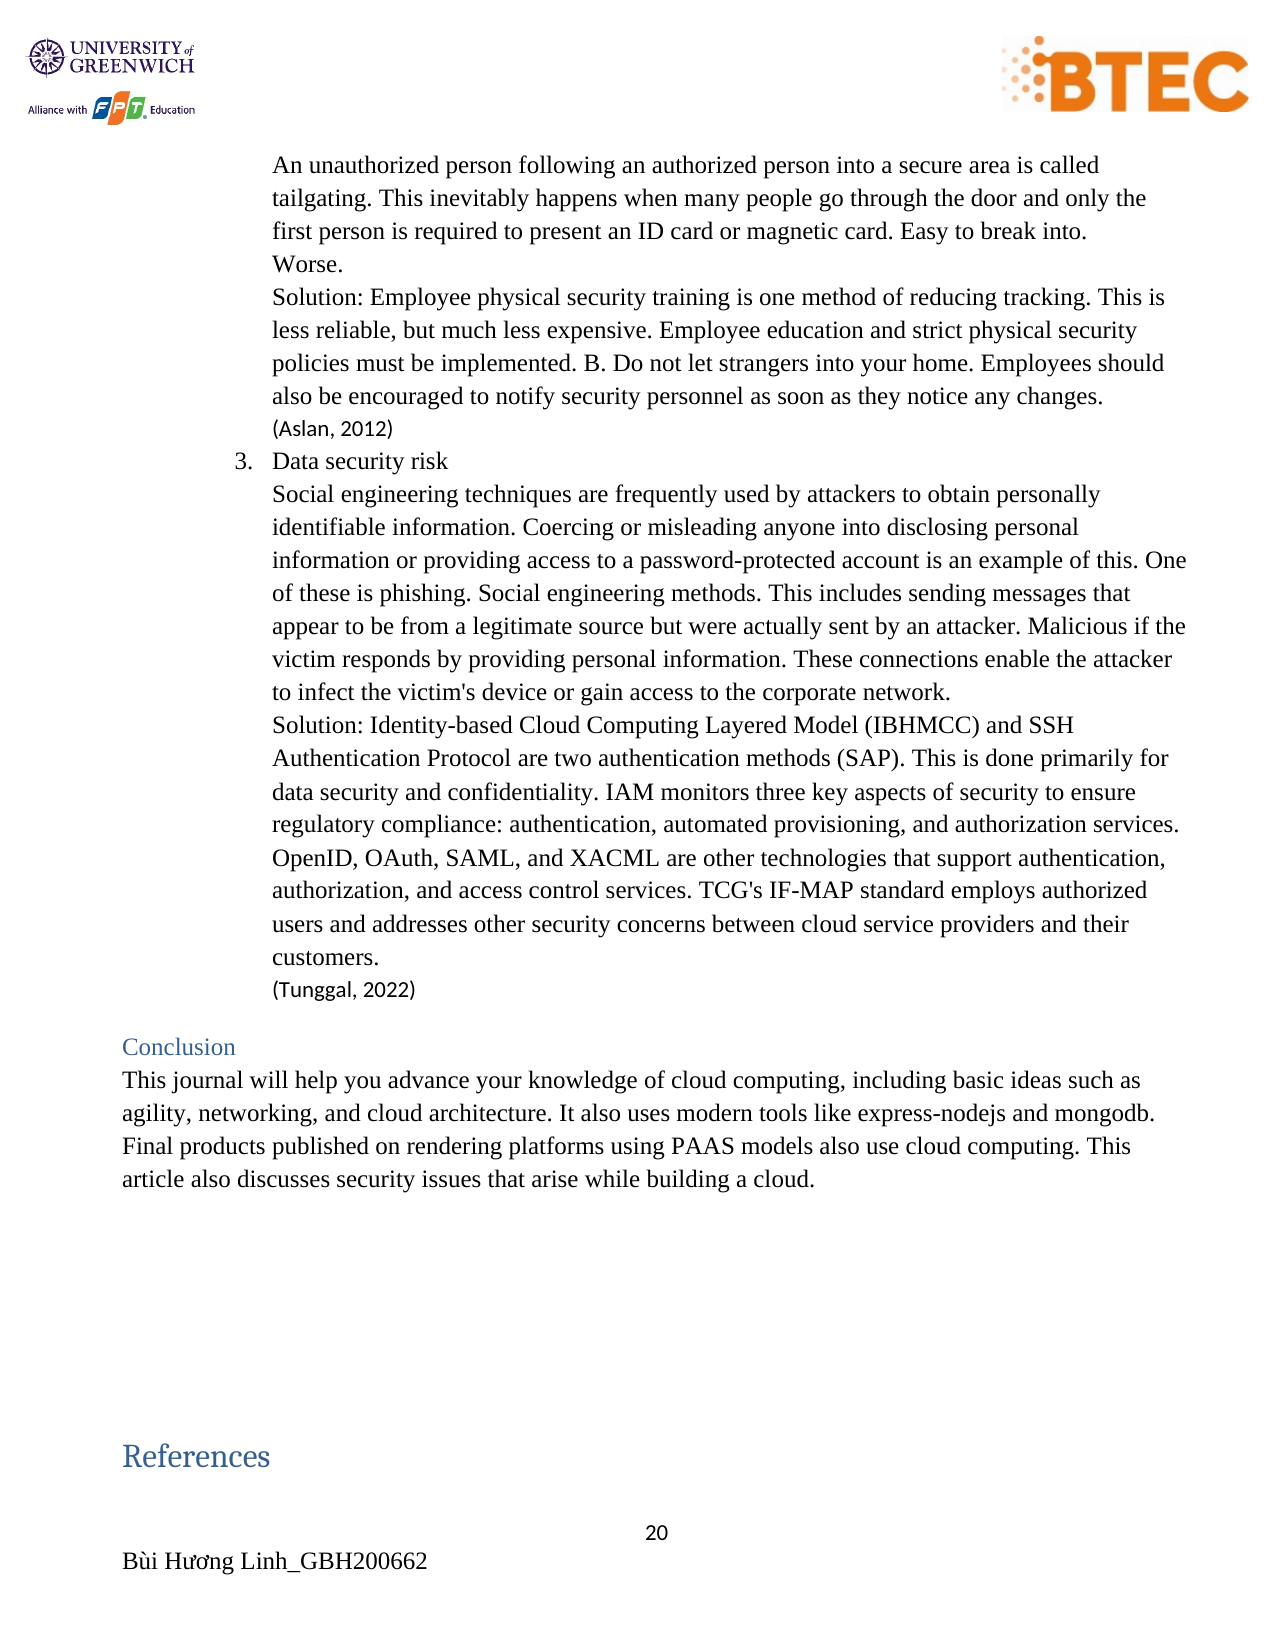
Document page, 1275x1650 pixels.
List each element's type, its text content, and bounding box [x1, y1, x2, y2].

subtitle Conclusion [122, 1032, 1191, 1061]
list Solution: Employee physical security training is one method of reducing tracking. This is less reliable, but much less expensive. Employee education and strict physical security policies must be implemented. B. Do not let strangers into your home. Employees should also be encouraged to notify security personnel as soon as they notice any changes. [272, 282, 1191, 410]
list Data security risk [234, 446, 1191, 475]
list Solution: Identity-based Cloud Computing Layered Model (IBHMCC) and SSH Authentication Protocol are two authentication methods (SAP). This is done primarily for data security and confidentiality. IAM monitors three key aspects of security to ensure regulatory compliance: authentication, automated provisioning, and authorization services. OpenID, OAuth, SAML, and XACML are other technologies that support authentication, authorization, and access control services. TCG's IF-MAP standard employs authorized users and addresses other security concerns between cloud service providers and their customers. [272, 711, 1191, 970]
text This journal will help you advance your knowledge of cloud computing, including basic ideas such as agility, networking, and cloud architecture. It also uses modern tools like express-nodejs and mongodb. Final products published on rendering platforms using PAAS models also use cloud computing. This article also discusses security issues that arise while building a cloud. [122, 1065, 1191, 1193]
picture [14, 25, 207, 136]
picture [1001, 36, 1249, 112]
list Social engineering techniques are frequently used by attackers to obtain personally identifiable information. Coercing or misleading anyone into disclosing personal information or providing access to a password-protected account is an example of this. One of these is phishing. Social engineering methods. This includes sending messages that appear to be from a legitimate source but were actually sent by an attacker. Malicious if the victim responds by providing personal information. These connections enable the attacker to infect the victim's device or gain access to the corporate network. [272, 479, 1191, 706]
list An unauthorized person following an authorized person into a secure area is called tailgating. This inevitably happens when many people go through the door and only the first person is required to present an ID card or magnetic card. Easy to break into. [272, 150, 1191, 245]
list Worse. [272, 249, 1191, 278]
